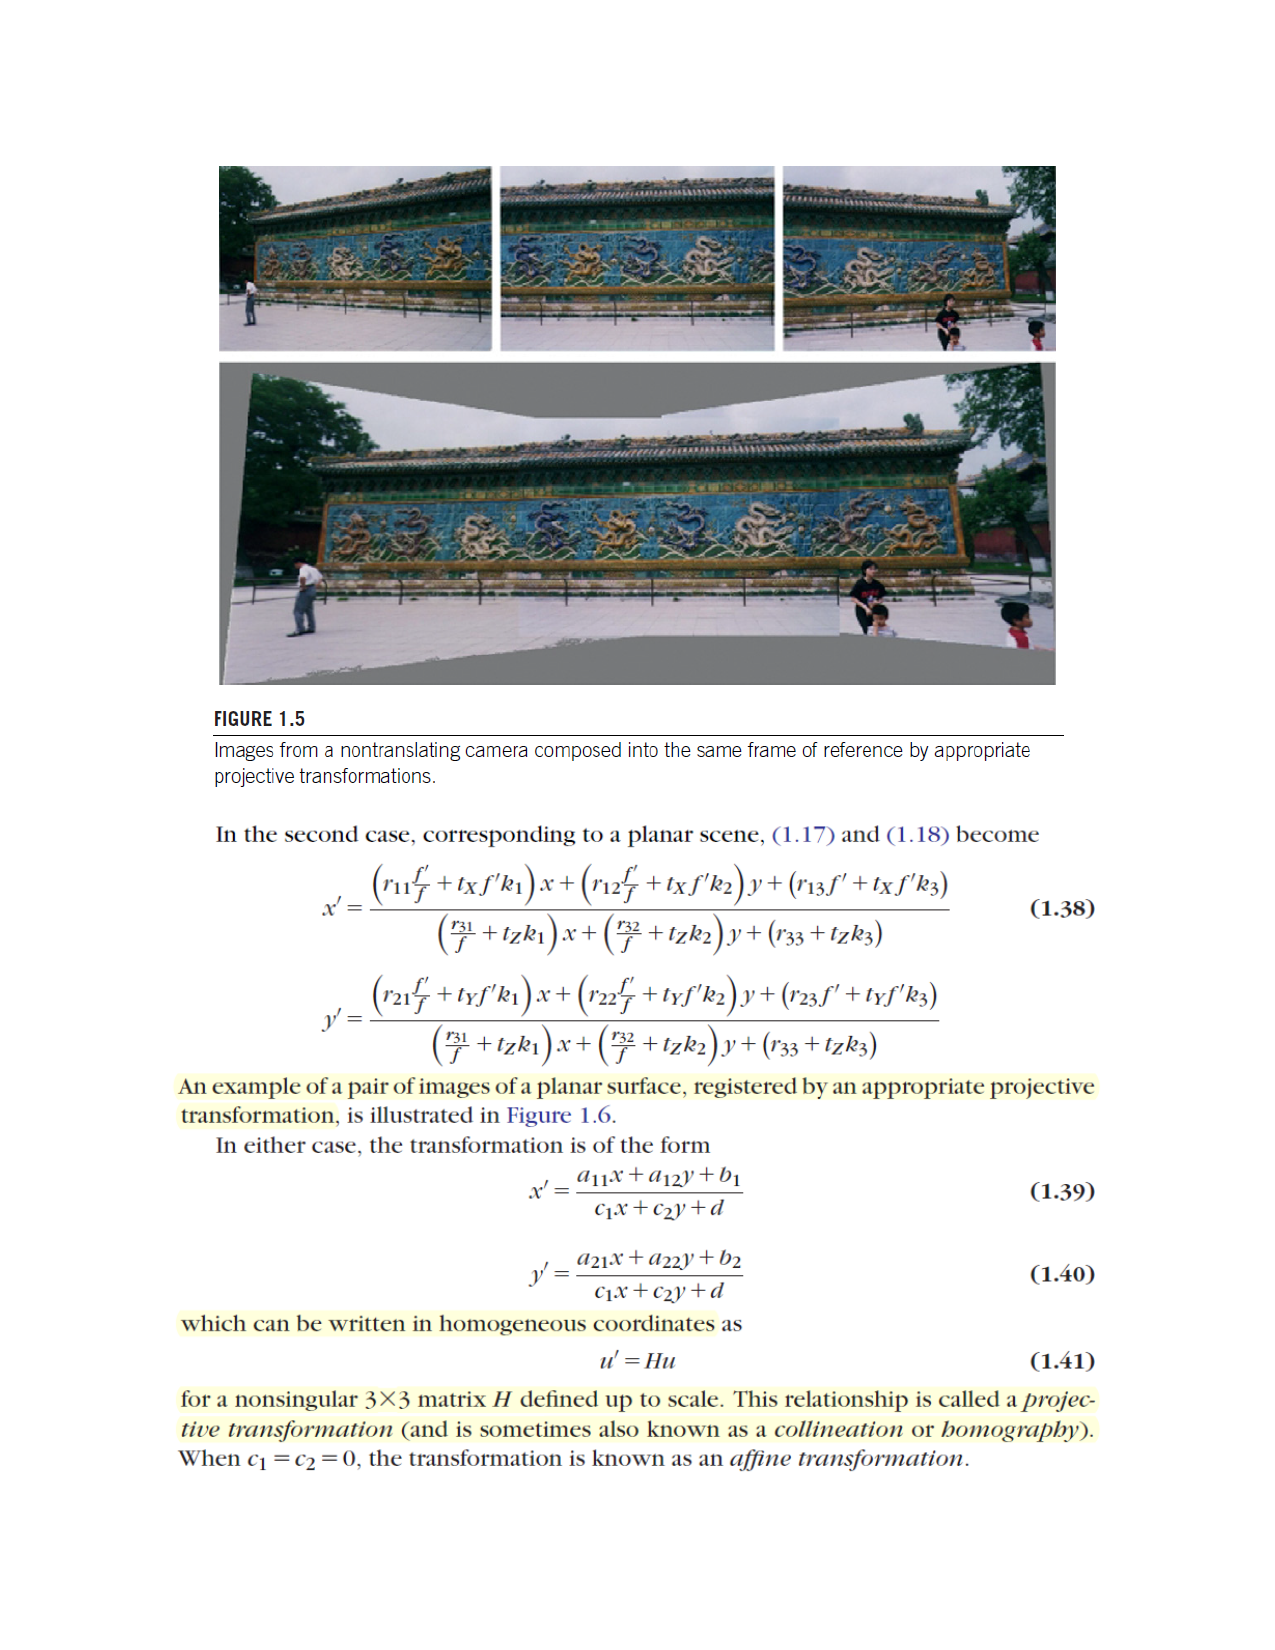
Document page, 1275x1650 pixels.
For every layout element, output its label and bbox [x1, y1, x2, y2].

picture [150, 813, 1125, 1495]
picture [192, 150, 1083, 795]
